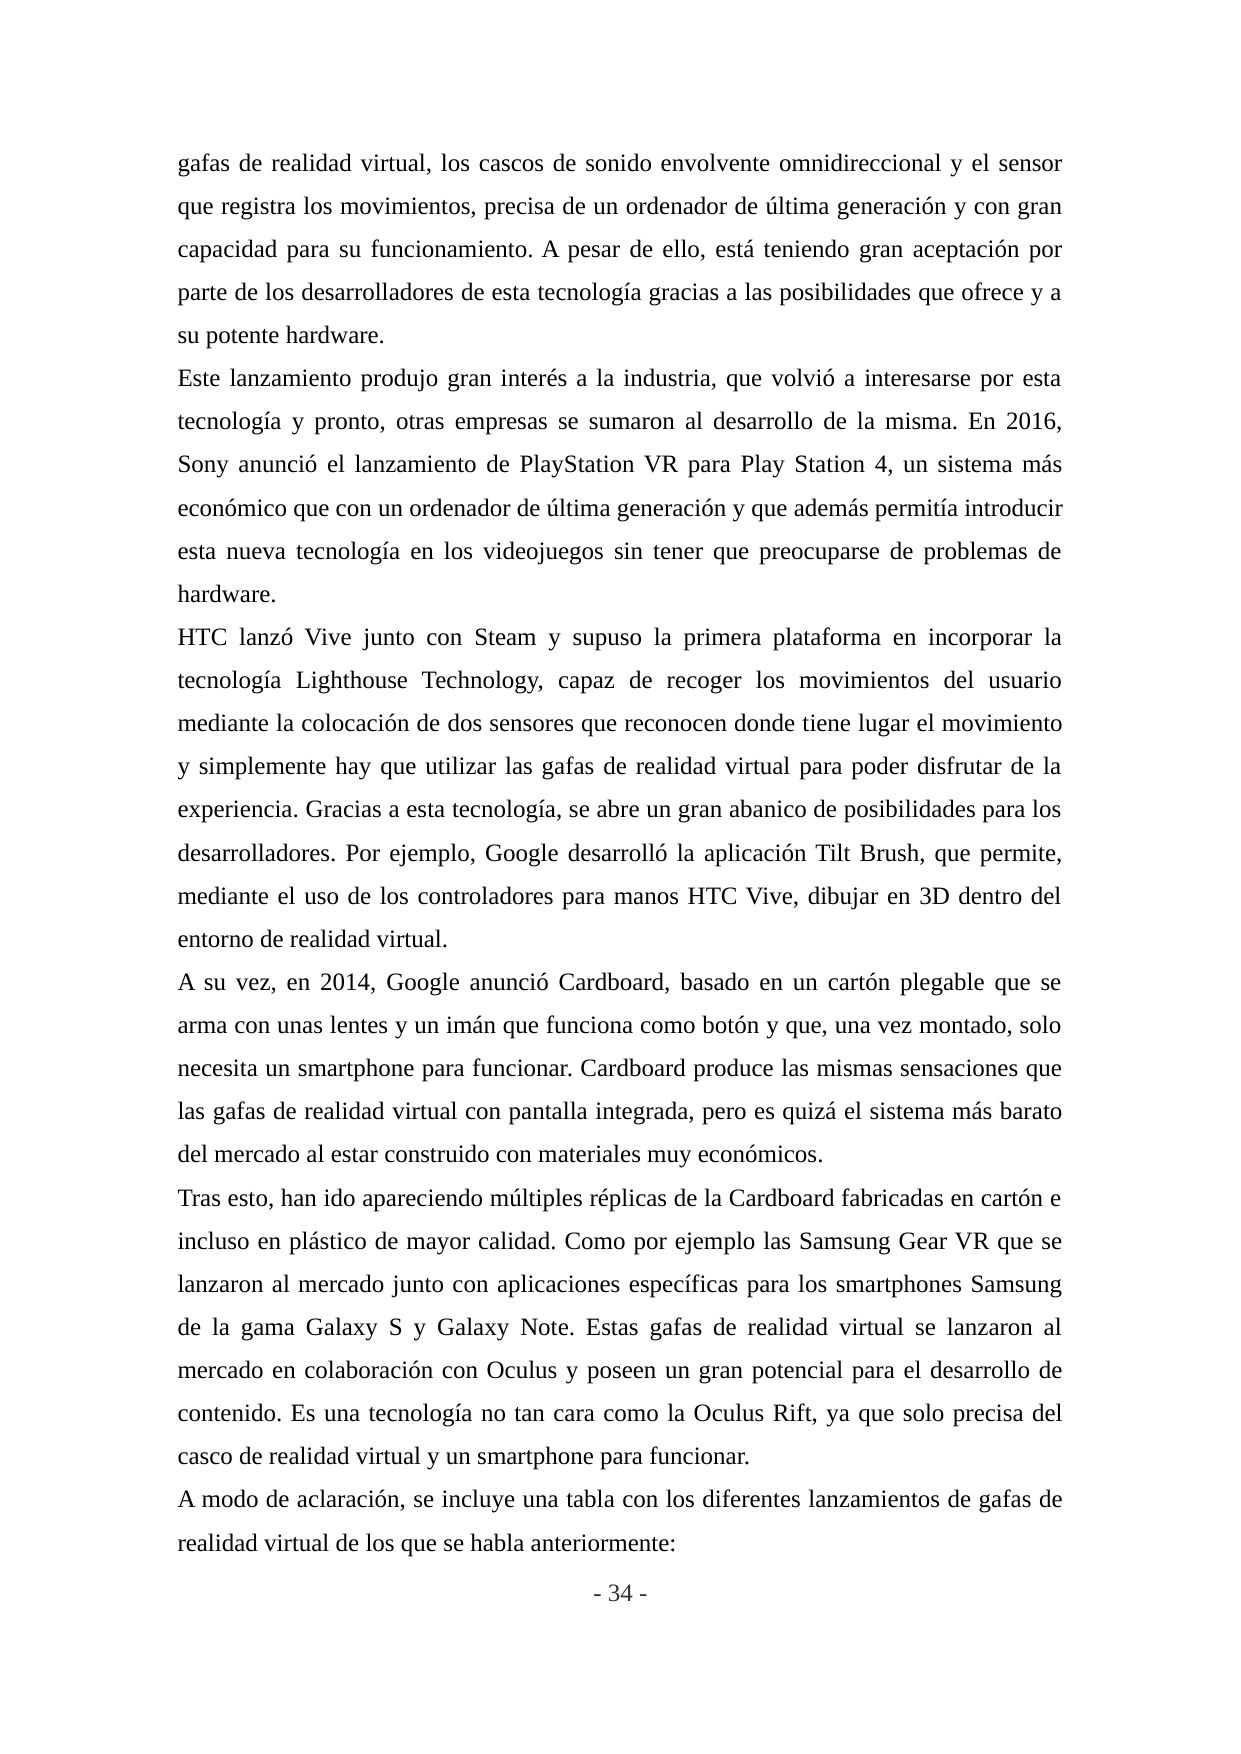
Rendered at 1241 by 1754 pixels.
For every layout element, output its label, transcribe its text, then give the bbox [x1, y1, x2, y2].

text Tras esto, han ido apareciendo múltiples réplicas de la Cardboard fabricadas en cartón e incluso en plástico de mayor calidad. Como por ejemplo las Samsung Gear VR que se lanzaron al mercado junto con aplicaciones específicas para los smartphones Samsung de la gama Galaxy S y Galaxy Note. Estas gafas de realidad virtual se lanzaron al mercado en colaboración con Oculus y poseen un gran potencial para el desarrollo de contenido. Es una tecnología no tan cara como la Oculus Rift, ya que solo precisa del casco de realidad virtual y un smartphone para funcionar. [177, 1183, 1063, 1470]
text Este lanzamiento produjo gran interés a la industria, que volvió a interesarse por esta tecnología y pronto, otras empresas se sumaron al desarrollo de la misma. En 2016, Sony anunció el lanzamiento de PlayStation VR para Play Station 4, un sistema más económico que con un ordenador de última generación y que además permitía introducir esta nueva tecnología en los videojuegos sin tener que preocuparse de problemas de hardware. [177, 363, 1063, 608]
text HTC lanzó Vive junto con Steam y supuso la primera plataforma en incorporar la tecnología Lighthouse Technology, capaz de recoger los movimientos del usuario mediante la colocación de dos sensores que reconocen donde tiene lugar el movimiento y simplemente hay que utilizar las gafas de realidad virtual para poder disfrutar de la experiencia. Gracias a esta tecnología, se abre un gran abanico de posibilidades para los desarrolladores. Por ejemplo, Google desarrolló la aplicación Tilt Brush, que permite, mediante el uso de los controladores para manos HTC Vive, dibujar en 3D dentro del entorno de realidad virtual. [177, 622, 1063, 953]
text A su vez, en 2014, Google anunció Cardboard, basado en un cartón plegable que se arma con unas lentes y un imán que funciona como botón y que, una vez montado, solo necesita un smartphone para funcionar. Cardboard produce las mismas sensaciones que las gafas de realidad virtual con pantalla integrada, pero es quizá el sistema más barato del mercado al estar construido con materiales muy económicos. [177, 967, 1063, 1168]
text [177, 148, 1063, 349]
text A modo de aclaración, se incluye una tabla con los diferentes lanzamientos de gafas de realidad virtual de los que se habla anteriormente: [177, 1484, 1063, 1556]
